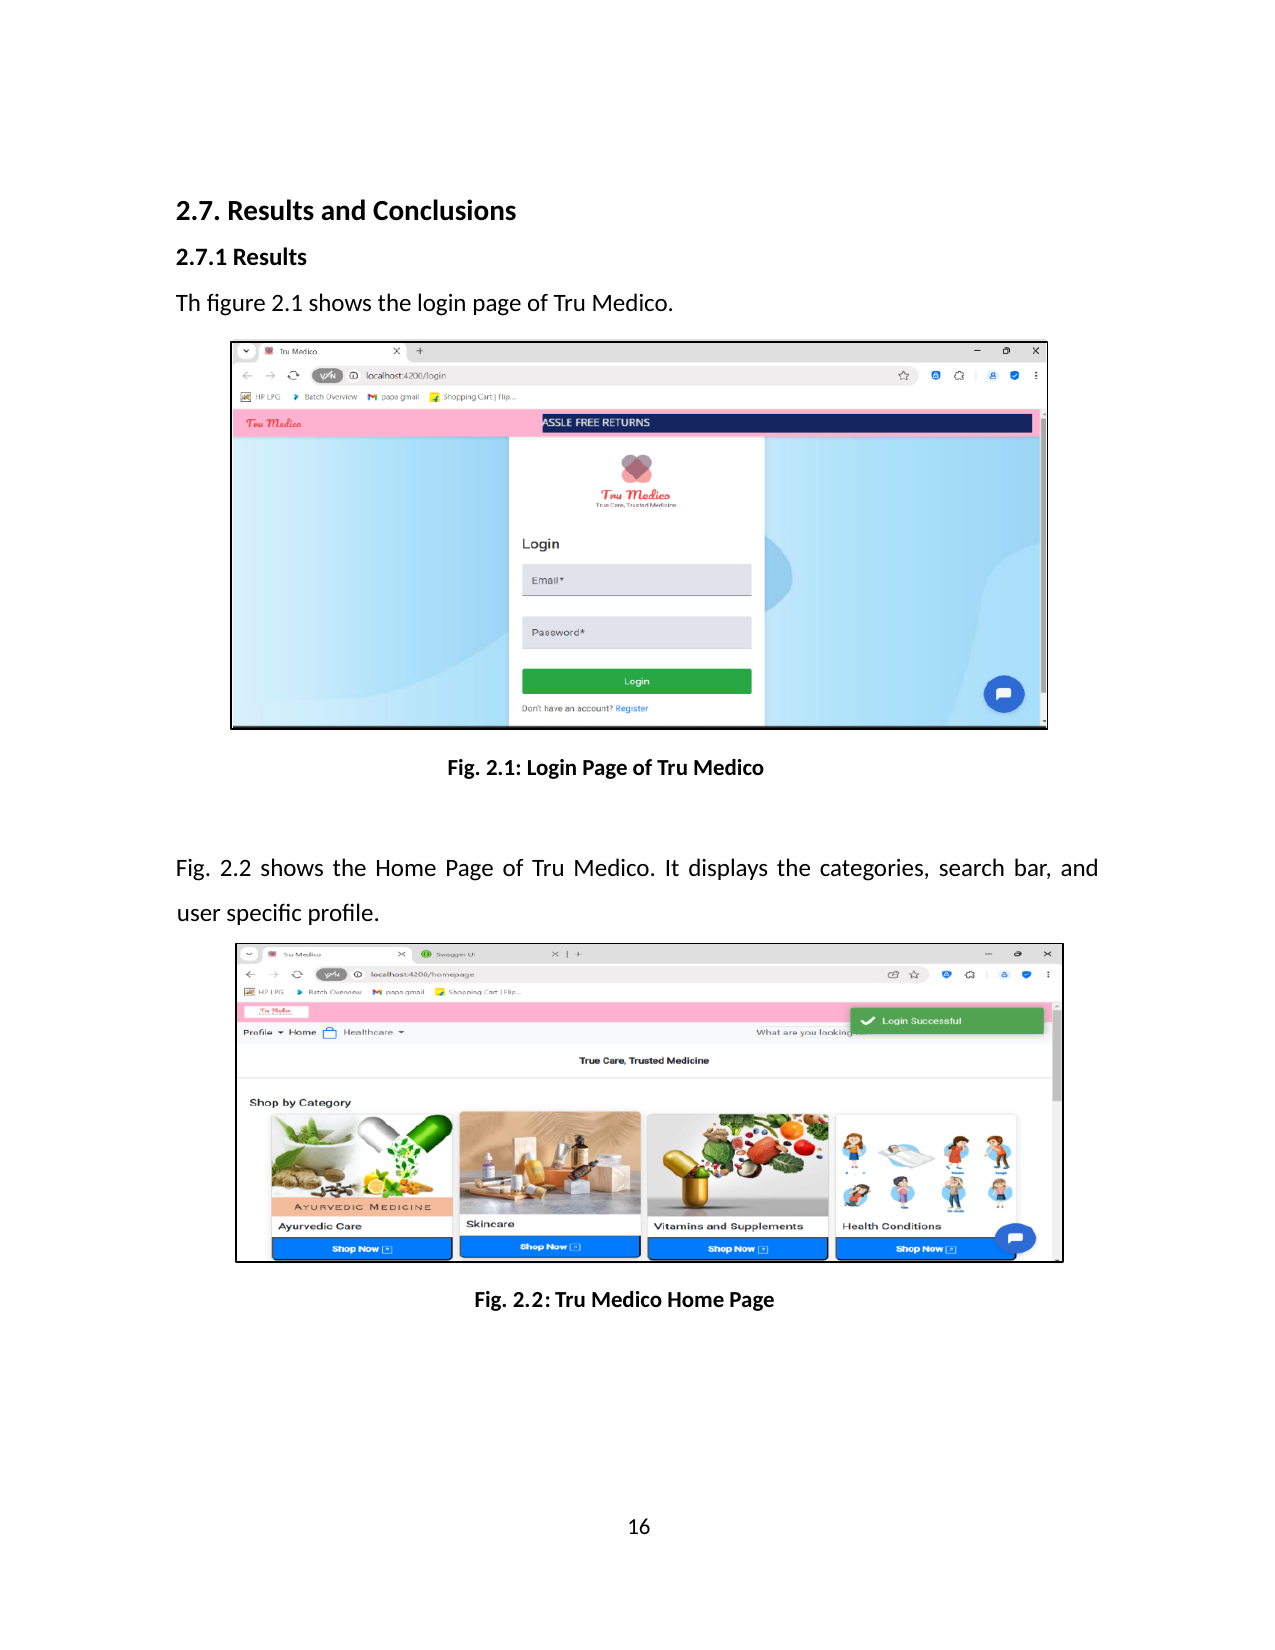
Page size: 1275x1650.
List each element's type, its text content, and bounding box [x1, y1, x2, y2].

text Th figure 2.1 shows the login page of Tru Medico. [176, 287, 1101, 317]
text Fig. 2.2 shows the Home Page of Tru Medico. It displays the categories, search bar, and user specific profile. [176, 852, 1101, 928]
picture [237, 944, 1062, 1261]
subtitle 2.7.1 Results [176, 241, 1101, 271]
picture [233, 343, 1047, 728]
subtitle 2.7. Results and Conclusions [176, 192, 1101, 227]
